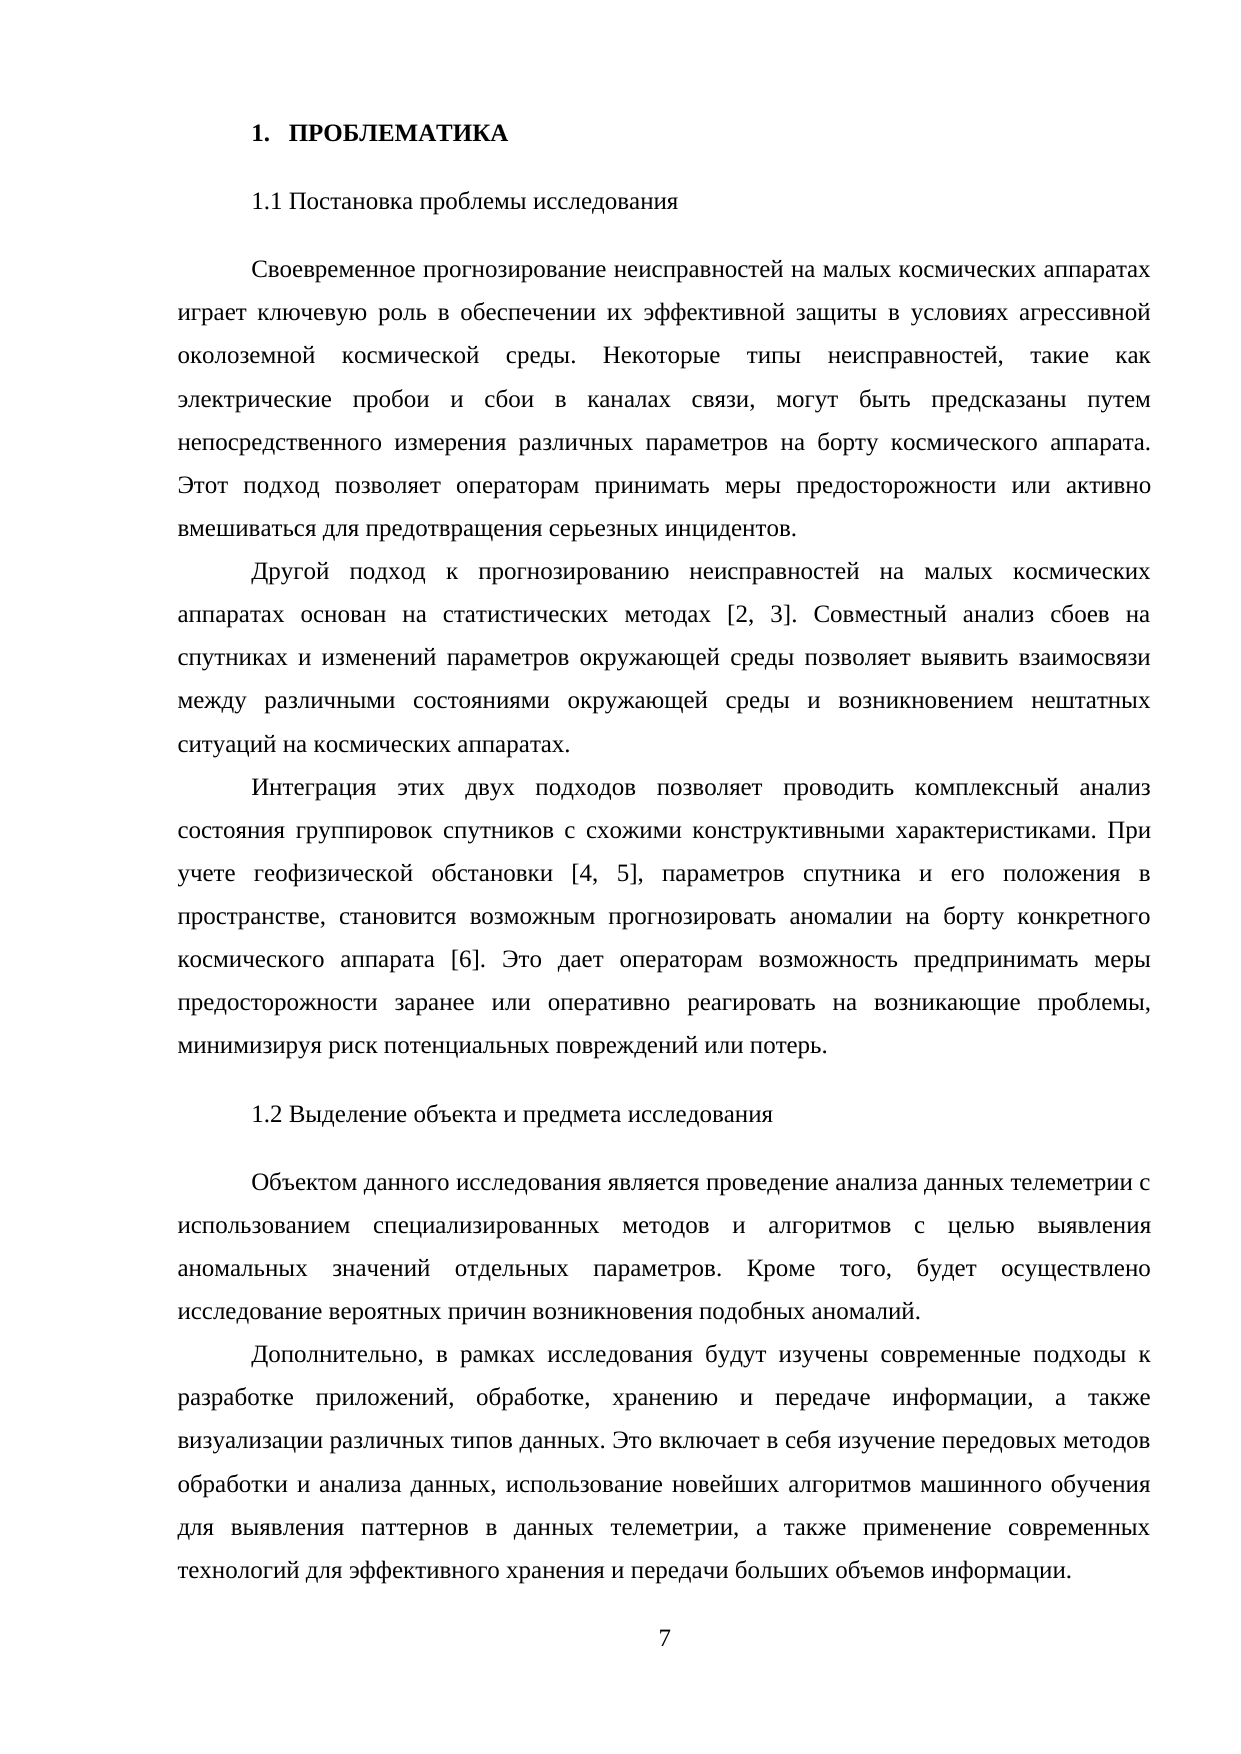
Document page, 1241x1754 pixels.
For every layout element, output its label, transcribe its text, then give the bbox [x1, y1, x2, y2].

text Интеграция этих двух подходов позволяет проводить комплексный анализ состояния группировок спутников с схожими конструктивными характеристиками. При учете геофизической обстановки [4, 5], параметров спутника и его положения в пространстве, становится возможным прогнозировать аномалии на борту конкретного космического аппарата [6]. Это дает операторам возможность предпринимать меры предосторожности заранее или оперативно реагировать на возникающие проблемы, минимизируя риск потенциальных повреждений или потерь. [177, 772, 1152, 1059]
list Постановка проблемы исследования [251, 186, 1152, 215]
text Своевременное прогнозирование неисправностей на малых космических аппаратах играет ключевую роль в обеспечении их эффективной защиты в условиях агрессивной околоземной космической среды. Некоторые типы неисправностей, такие как электрические пробои и сбои в каналах связи, могут быть предсказаны путем непосредственного измерения различных параметров на борту космического аппарата. Этот подход позволяет операторам принимать меры предосторожности или активно вмешиваться для предотвращения серьезных инцидентов. [177, 254, 1152, 542]
list Выделение объекта и предмета исследования [251, 1099, 1152, 1127]
text Объектом данного исследования является проведение анализа данных телеметрии с использованием специализированных методов и алгоритмов с целью выявления аномальных значений отдельных параметров. Кроме того, будет осуществлено исследование вероятных причин возникновения подобных аномалий. [177, 1167, 1152, 1325]
text Дополнительно, в рамках исследования будут изучены современные подходы к разработке приложений, обработке, хранению и передаче информации, а также визуализации различных типов данных. Это включает в себя изучение передовых методов обработки и анализа данных, использование новейших алгоритмов машинного обучения для выявления паттернов в данных телеметрии, а также применение современных технологий для эффективного хранения и передачи больших объемов информации. [177, 1339, 1152, 1584]
text Другой подход к прогнозированию неисправностей на малых космических аппаратах основан на статистических методах [2, 3]. Совместный анализ сбоев на спутниках и изменений параметров окружающей среды позволяет выявить взаимосвязи между различными состояниями окружающей среды и возникновением нештатных ситуаций на космических аппаратах. [177, 556, 1152, 757]
list Проблематика [251, 118, 1152, 147]
